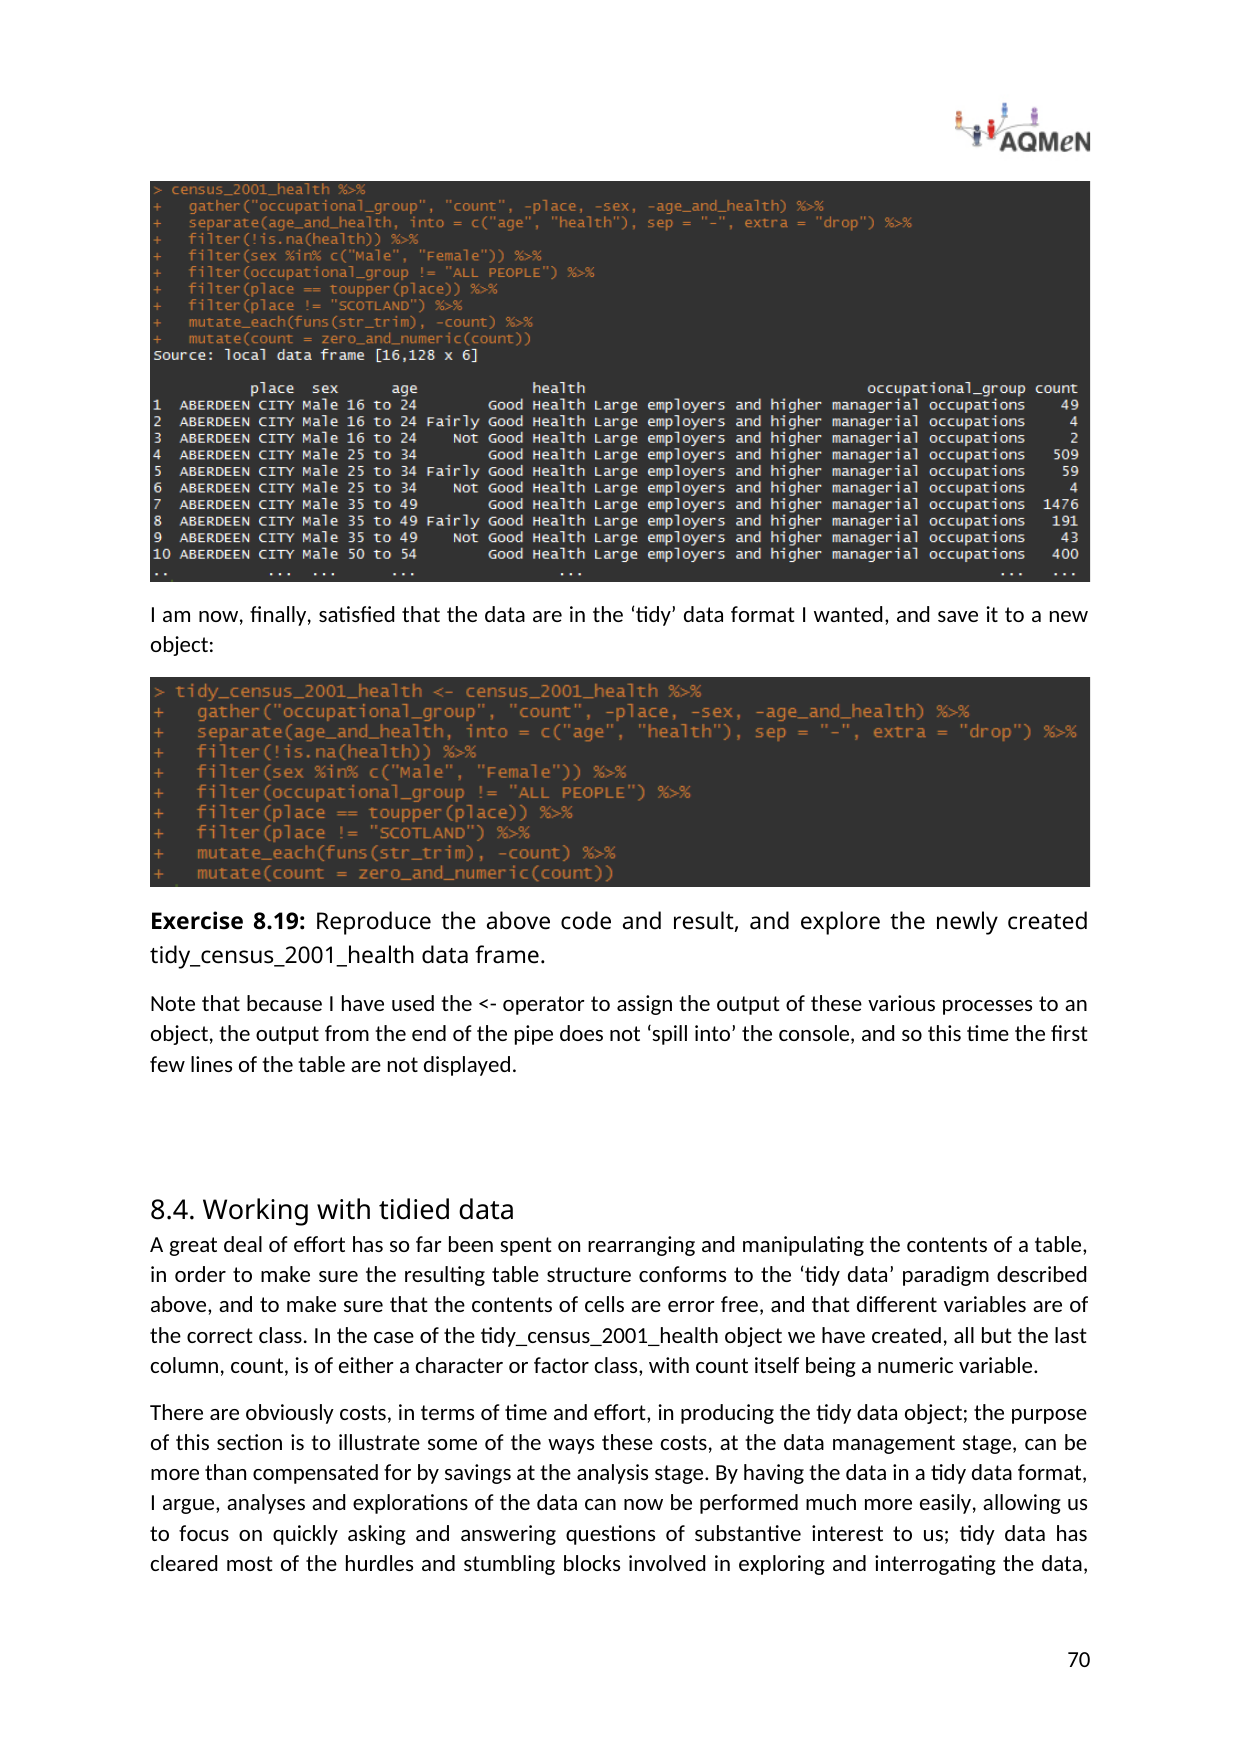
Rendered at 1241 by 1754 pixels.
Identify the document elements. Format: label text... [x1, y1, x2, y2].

subtitle Working with tidied data [150, 1190, 1090, 1227]
text Note that because I have used the <- operator to assign the output of these various processes to an object, the output from the end of the pipe does not ‘spill into’ the console, and so this time the first few lines of the table are not displayed. [150, 989, 1090, 1078]
picture [150, 677, 1091, 887]
text A great deal of effort has so far been spent on rearranging and manipulating the contents of a table, in order to make sure the resulting table structure conforms to the ‘tidy data’ paradigm described above, and to make sure that the contents of cells are error free, and that different variables are of the correct class. In the case of the tidy_census_2001_health object we have created, all but the last column, count, is of either a character or factor class, with count itself being a numeric variable. [150, 1230, 1090, 1379]
text I am now, finally, satisfied that the data are in the ‘tidy’ data format I wanted, and save it to a new object: [150, 600, 1090, 658]
text Exercise 8.19: Reproduce the above code and result, and explore the newly created tidy_census_2001_health data frame. [150, 905, 1090, 970]
picture [150, 73, 1091, 582]
